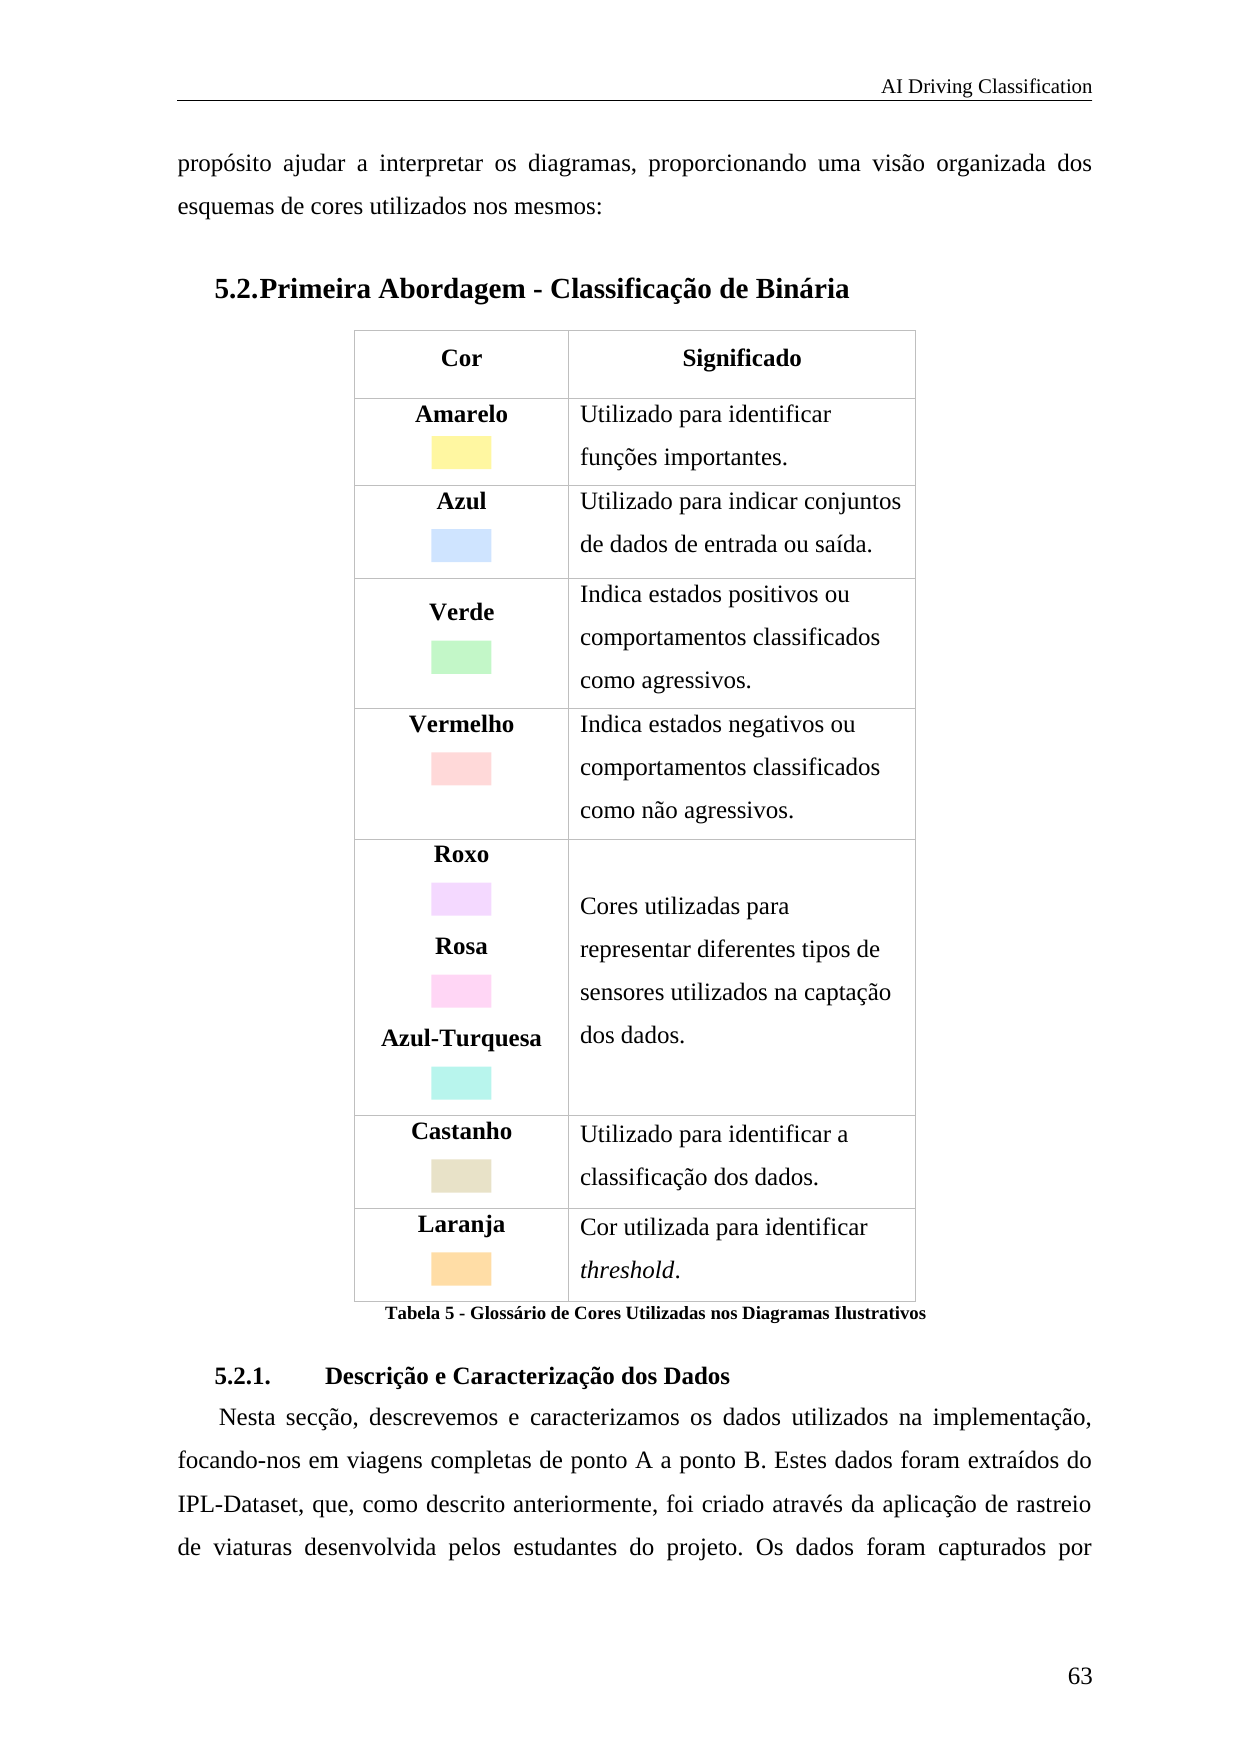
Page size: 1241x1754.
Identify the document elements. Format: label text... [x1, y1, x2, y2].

table_cell Vermelho [355, 709, 568, 838]
table_cell Castanho [355, 1116, 568, 1208]
subtitle Primeira Abordagem - Classificação de Binária [214, 271, 1092, 305]
table_cell Utilizado para identificar funções importantes. [569, 399, 915, 485]
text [177, 148, 1092, 219]
table_cell Utilizado para indicar conjuntos de dados de entrada ou saída. [569, 486, 915, 578]
table_header Significado [569, 331, 915, 398]
table_cell Laranja [355, 1209, 568, 1301]
table_cell Utilizado para identificar a classificação dos dados. [569, 1116, 915, 1208]
table_cell Cor utilizada para identificar threshold. [569, 1209, 915, 1301]
table_cell Amarelo [355, 399, 568, 485]
table_cell Azul [355, 486, 568, 578]
table_cell Indica estados negativos ou comportamentos classificados como não agressivos. [569, 709, 915, 838]
table_header Cor [355, 331, 568, 398]
table_cell Roxo Rosa Azul-Turquesa [355, 840, 568, 1115]
table_cell Indica estados positivos ou comportamentos classificados como agressivos. [569, 579, 915, 708]
table_cell Verde [355, 579, 568, 708]
text Tabela 5 - Glossário de Cores Utilizadas nos Diagramas Ilustrativos [177, 1302, 1092, 1324]
table_cell Cores utilizadas para representar diferentes tipos de sensores utilizados na captação dos dados. [569, 840, 915, 1115]
subtitle Descrição e Caracterização dos Dados [214, 1361, 1092, 1390]
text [177, 1402, 1092, 1561]
